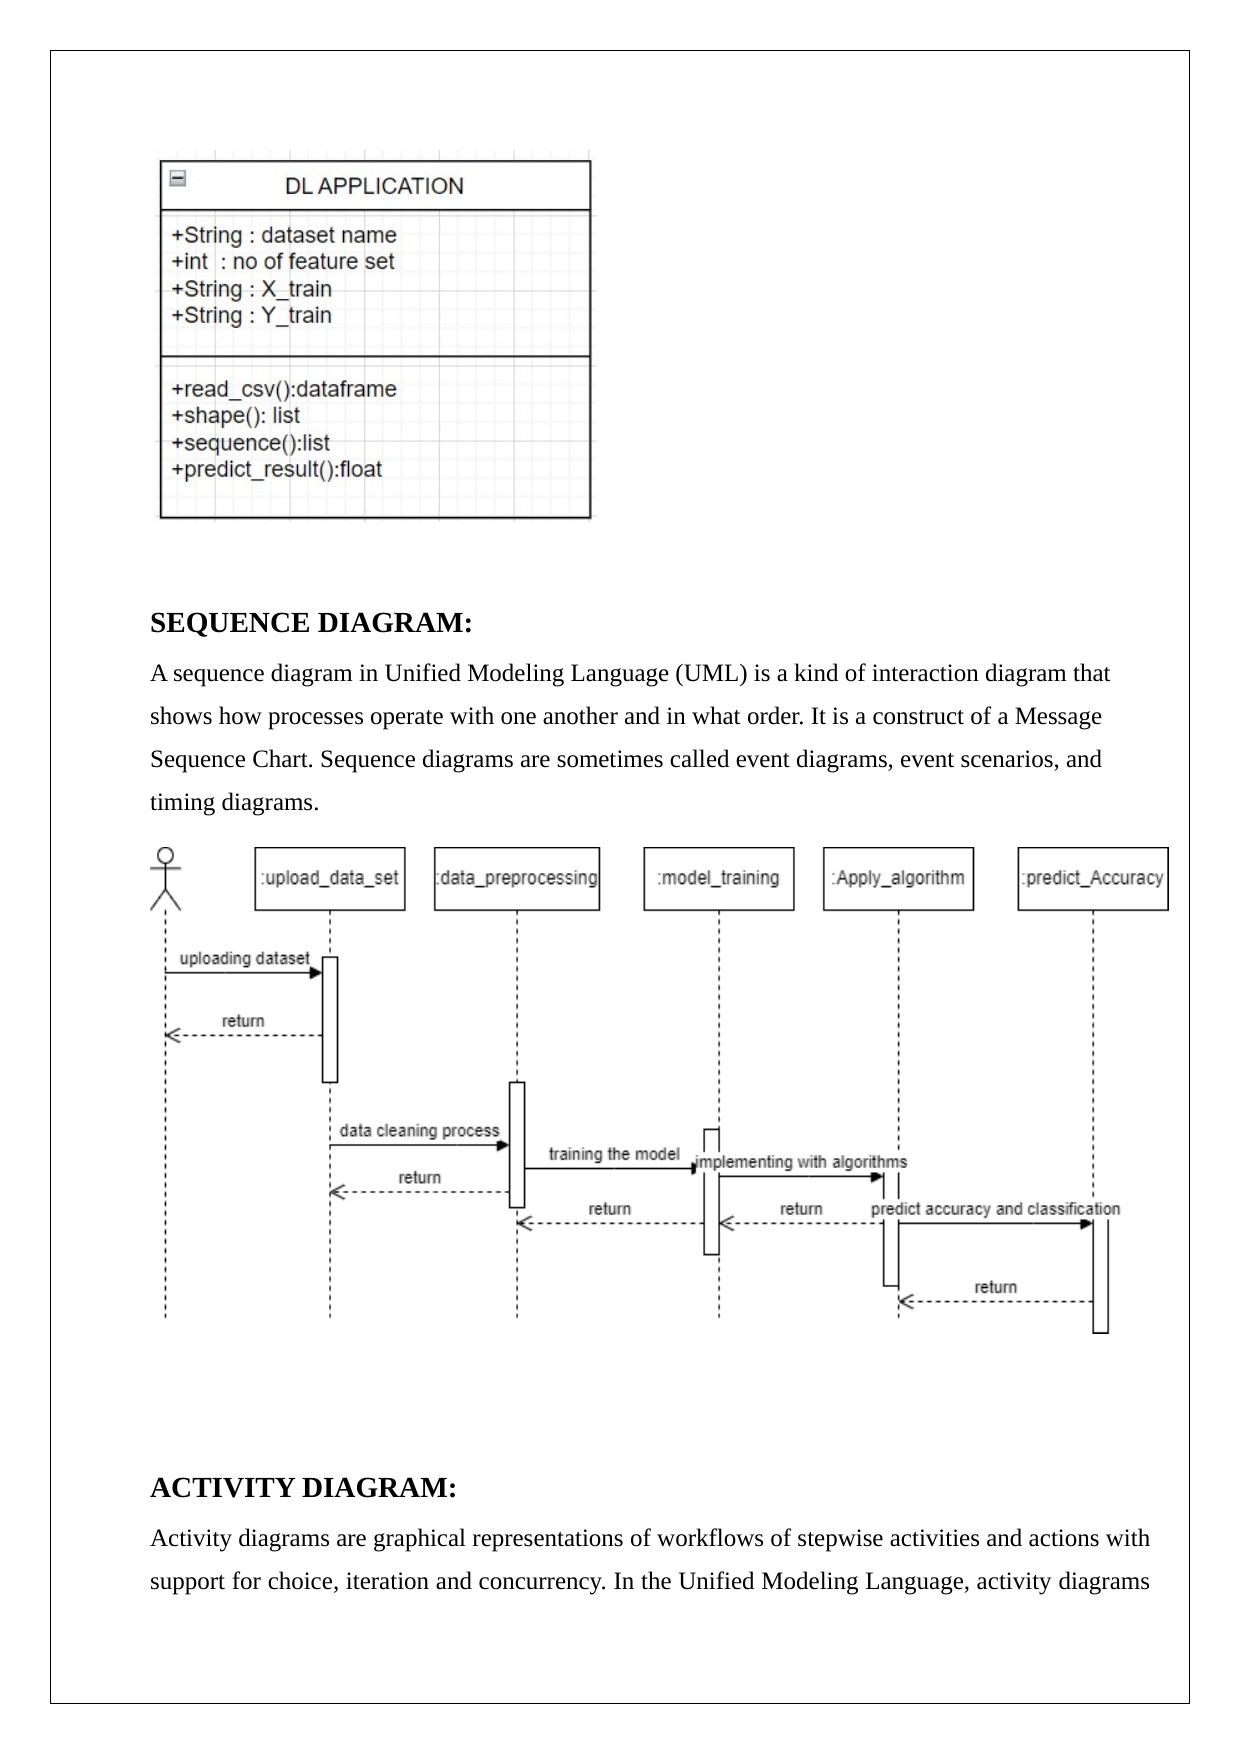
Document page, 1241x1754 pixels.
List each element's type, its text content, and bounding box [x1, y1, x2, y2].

picture [150, 847, 1169, 1334]
text A sequence diagram in Unified Modeling Language (UML) is a kind of interaction diagram that shows how processes operate with one another and in what order. It is a construct of a Message Sequence Chart. Sequence diagrams are sometimes called event diagrams, event scenarios, and timing diagrams. [150, 658, 1152, 816]
text SEQUENCE DIAGRAM: [150, 605, 1152, 639]
picture [155, 150, 597, 522]
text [150, 1523, 1152, 1594]
text ACTIVITY DIAGRAM: [150, 1470, 1152, 1503]
